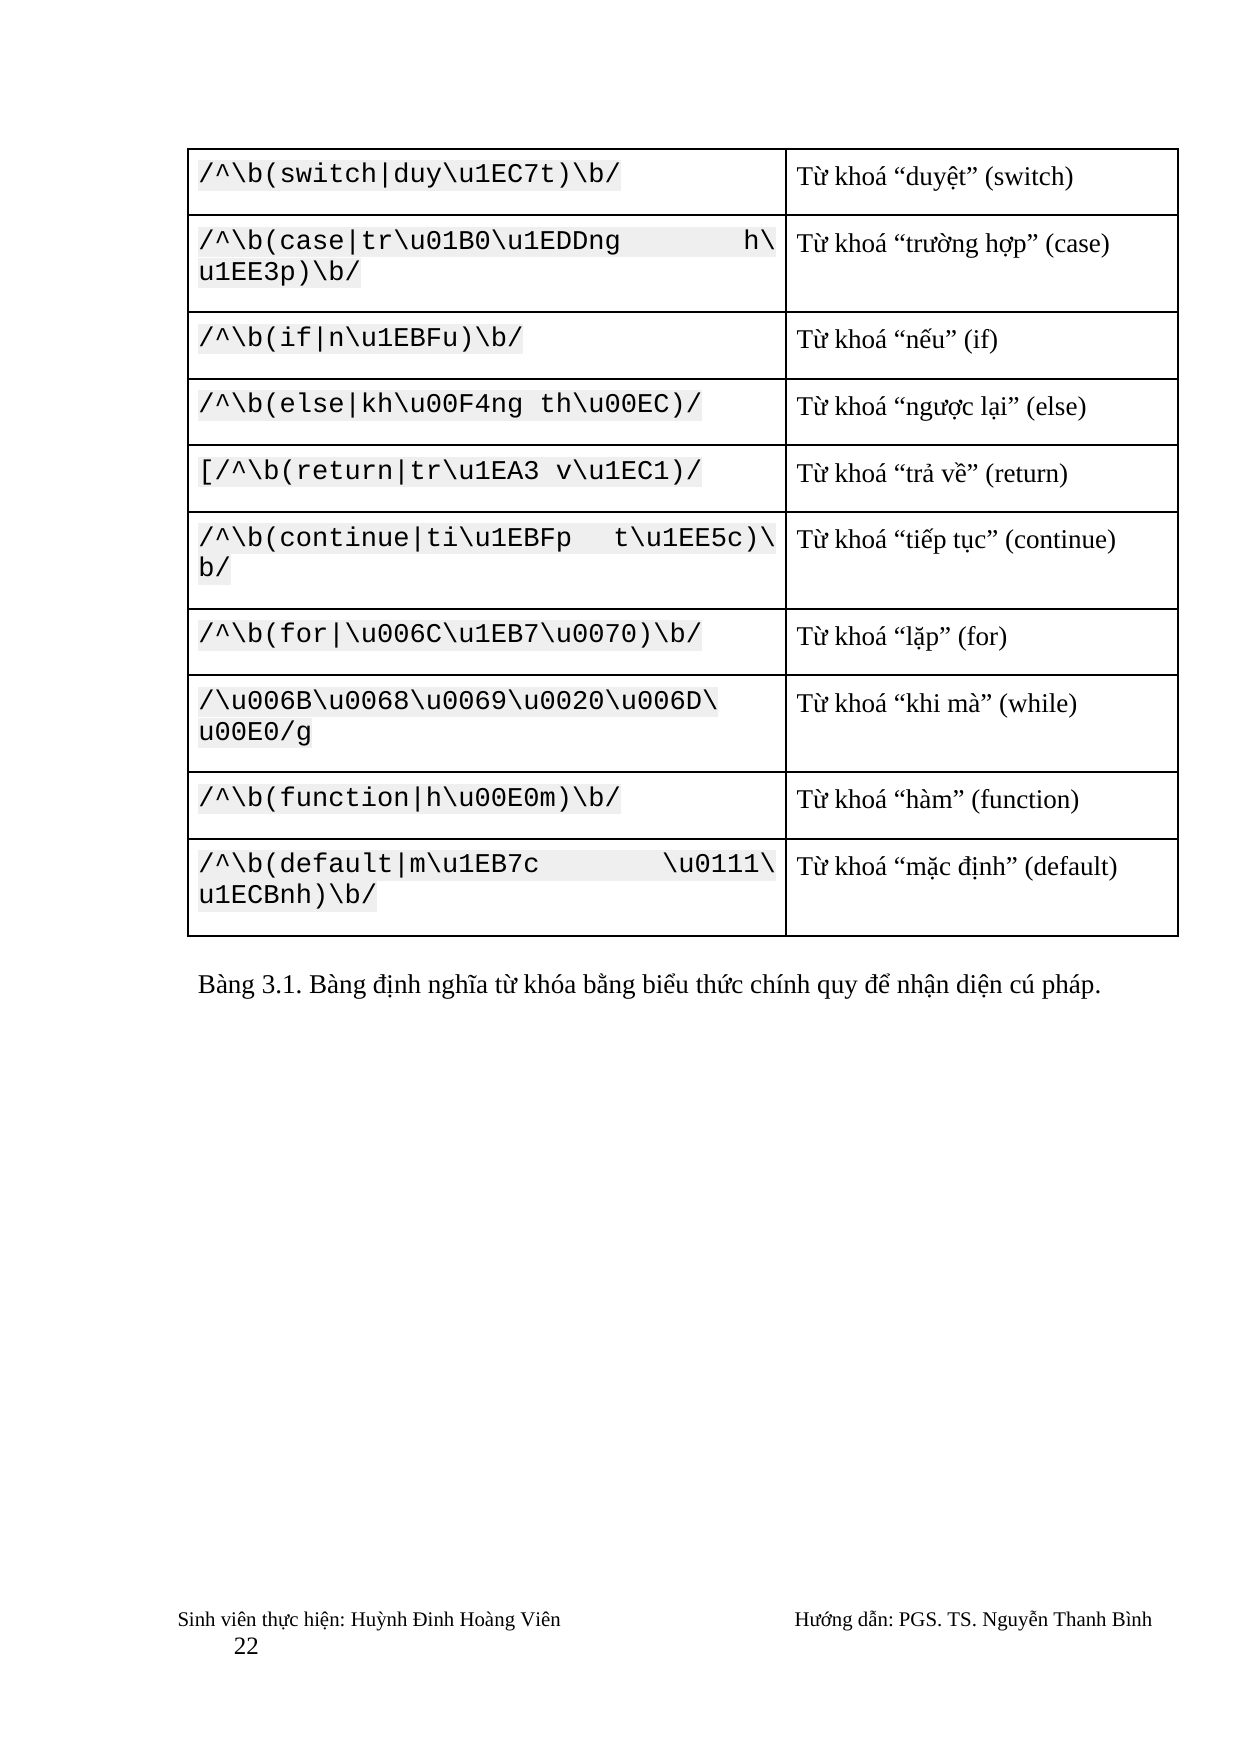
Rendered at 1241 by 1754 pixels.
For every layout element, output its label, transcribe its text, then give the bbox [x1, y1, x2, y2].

table_cell Từ khoá “mặc định” (default) [787, 840, 1177, 934]
table_cell /^\b(continue|ti\u1EBFp t\u1EE5c)\b/ [189, 513, 785, 608]
table_cell Từ khoá “nếu” (if) [787, 313, 1177, 378]
table_cell /^\b(if|n\u1EBFu)\b/ [189, 313, 785, 378]
table_cell Từ khoá “lặp” (for) [787, 610, 1177, 674]
table_cell /^\b(switch|duy\u1EC7t)\b/ [189, 150, 785, 214]
table_cell Từ khoá “trả về” (return) [787, 446, 1177, 511]
table_cell Từ khoá “trường hợp” (case) [787, 216, 1177, 311]
text Bàng 3.1. Bàng định nghĩa từ khóa bằng biểu thức chính quy để nhận diện cú pháp. [177, 968, 1122, 999]
table_cell /^\b(else|kh\u00F4ng th\u00EC)/ [189, 380, 785, 444]
table_cell /^\b(case|tr\u01B0\u1EDDng h\u1EE3p)\b/ [189, 216, 785, 311]
table_cell Từ khoá “duyệt” (switch) [787, 150, 1177, 214]
table_cell /^\b(default|m\u1EB7c \u0111\u1ECBnh)\b/ [189, 840, 785, 934]
table_cell /^\b(for|\u006C\u1EB7\u0070)\b/ [189, 610, 785, 674]
table_cell Từ khoá “tiếp tục” (continue) [787, 513, 1177, 608]
table_cell Từ khoá “hàm” (function) [787, 773, 1177, 838]
table_cell Từ khoá “khi mà” (while) [787, 676, 1177, 771]
table_cell /\u006B\u0068\u0069\u0020\u006D\u00E0/g [189, 676, 785, 771]
table_cell Từ khoá “ngược lại” (else) [787, 380, 1177, 444]
table_cell /^\b(function|h\u00E0m)\b/ [189, 773, 785, 838]
table_cell [/^\b(return|tr\u1EA3 v\u1EC1)/ [189, 446, 785, 511]
